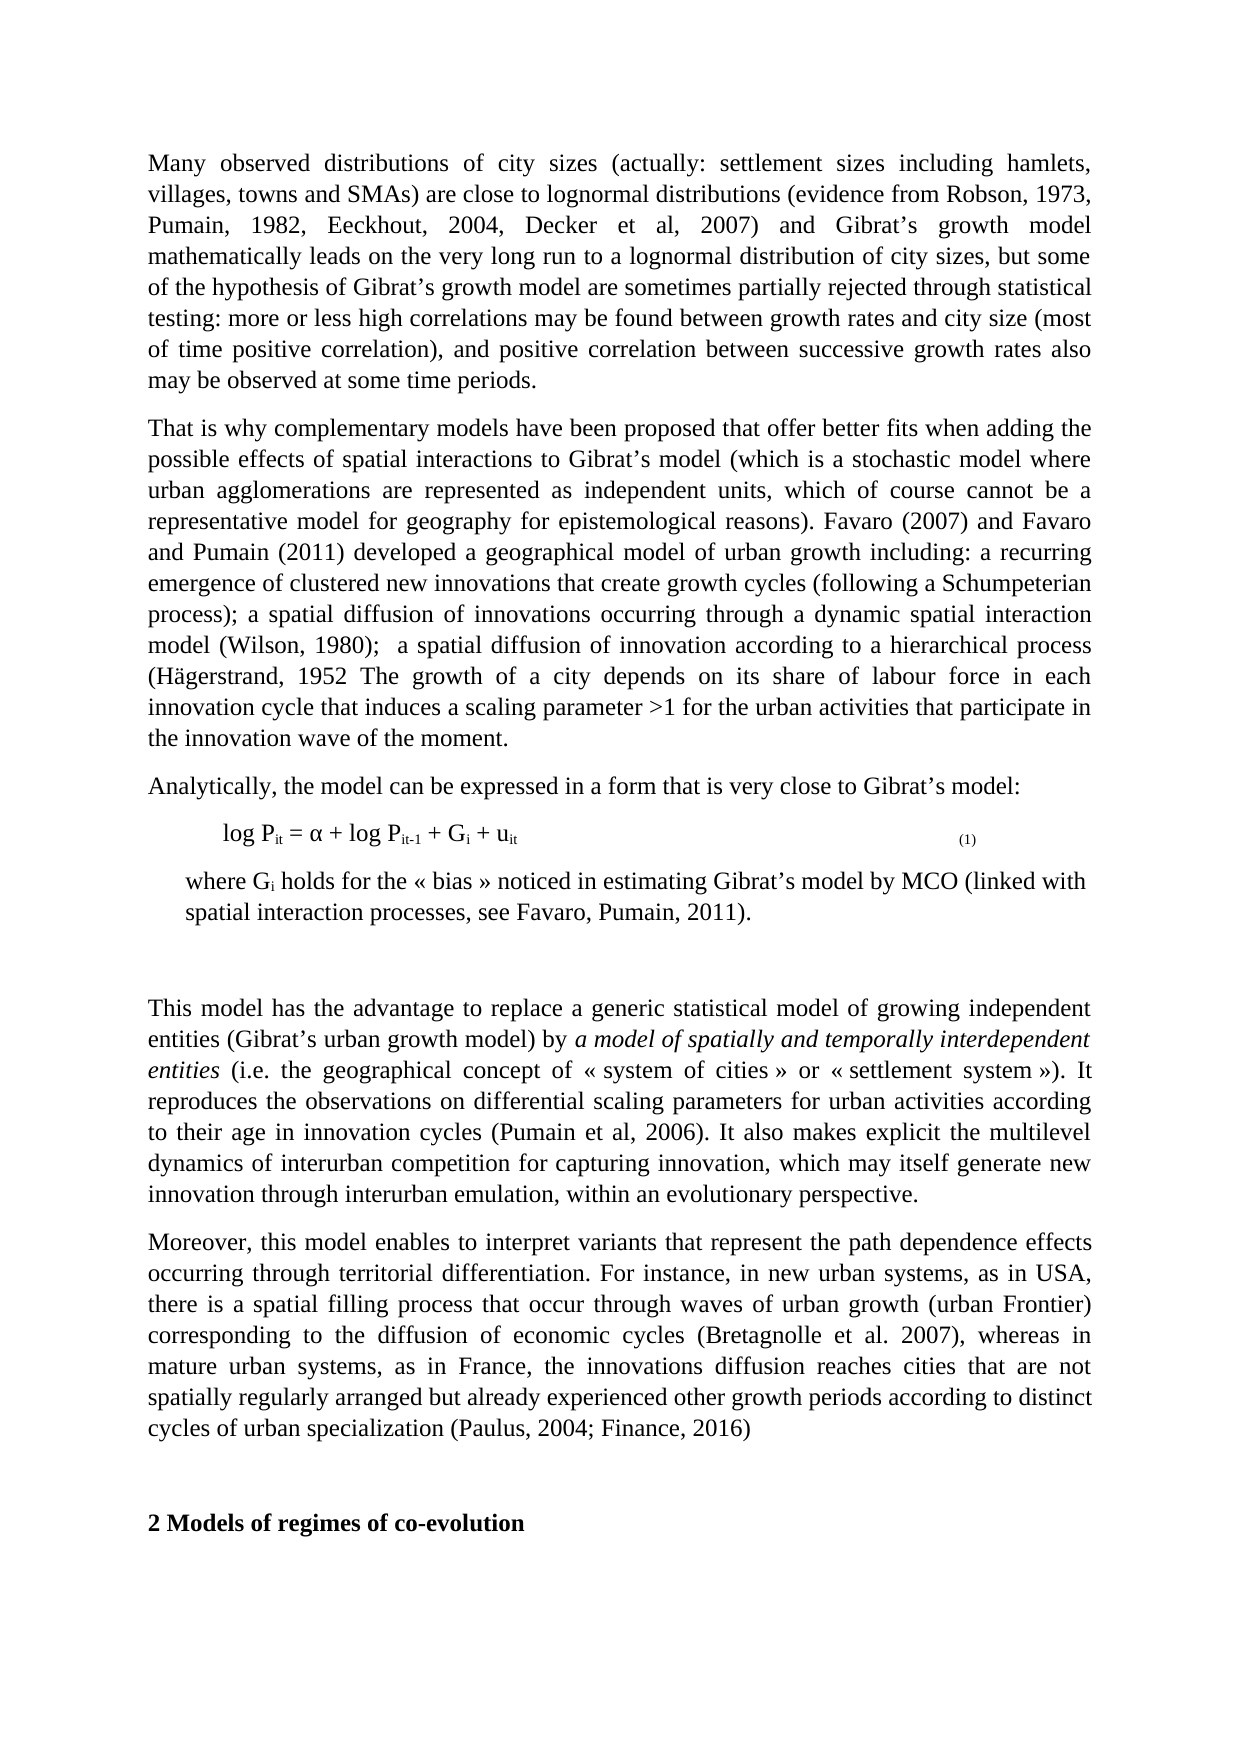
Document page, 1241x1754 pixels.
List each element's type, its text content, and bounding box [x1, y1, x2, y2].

text Analytically, the model can be expressed in a form that is very close to Gibrat’s model: [148, 771, 1093, 799]
text Many observed distributions of city sizes (actually: settlement sizes including hamlets, villages, towns and SMAs) are close to lognormal distributions (evidence from Robson, 1973, Pumain, 1982, Eeckhout, 2004, Decker et al, 2007) and Gibrat’s growth model mathematically leads on the very long run to a lognormal distribution of city sizes, but some of the hypothesis of Gibrat’s growth model are sometimes partially rejected through statistical testing: more or less high correlations may be found between growth rates and city size (most of time positive correlation), and positive correlation between successive growth rates also may be observed at some time periods. [148, 148, 1093, 394]
text log Pit = α + log Pit-1 + Gi + uit (1) [223, 818, 1093, 847]
text This model has the advantage to replace a generic statistical model of growing independent entities (Gibrat’s urban growth model) by a model of spatially and temporally interdependent entities (i.e. the geographical concept of « system of cities » or « settlement system »). It reproduces the observations on differential scaling parameters for urban activities according to their age in innovation cycles (Pumain et al, 2006). It also makes explicit the multilevel dynamics of interurban competition for capturing innovation, which may itself generate new innovation through interurban emulation, within an evolutionary perspective. [148, 993, 1093, 1208]
text That is why complementary models have been proposed that offer better fits when adding the possible effects of spatial interactions to Gibrat’s model (which is a stochastic model where urban agglomerations are represented as independent units, which of course cannot be a representative model for geography for epistemological reasons). Favaro (2007) and Favaro and Pumain (2011) developed a geographical model of urban growth including: a recurring emergence of clustered new innovations that create growth cycles (following a Schumpeterian process); a spatial diffusion of innovations occurring through a dynamic spatial interaction model (Wilson, 1980); a spatial diffusion of innovation according to a hierarchical process (Hägerstrand, 1952 The growth of a city depends on its share of labour force in each innovation cycle that induces a scaling parameter >1 for the urban activities that participate in the innovation wave of the moment. [148, 413, 1093, 752]
text 2 Models of regimes of co-evolution [148, 1508, 1093, 1537]
text where Gi holds for the « bias » noticed in estimating Gibrat’s model by MCO (linked with spatial interaction processes, see Favaro, Pumain, 2011). [185, 866, 1093, 926]
text Moreover, this model enables to interpret variants that represent the path dependence effects occurring through territorial differentiation. For instance, in new urban systems, as in USA, there is a spatial filling process that occur through waves of urban growth (urban Frontier) corresponding to the diffusion of economic cycles (Bretagnolle et al. 2007), whereas in mature urban systems, as in France, the innovations diffusion reaches cities that are not spatially regularly arranged but already experienced other growth periods according to distinct cycles of urban specialization (Paulus, 2004; Finance, 2016) [148, 1227, 1093, 1442]
